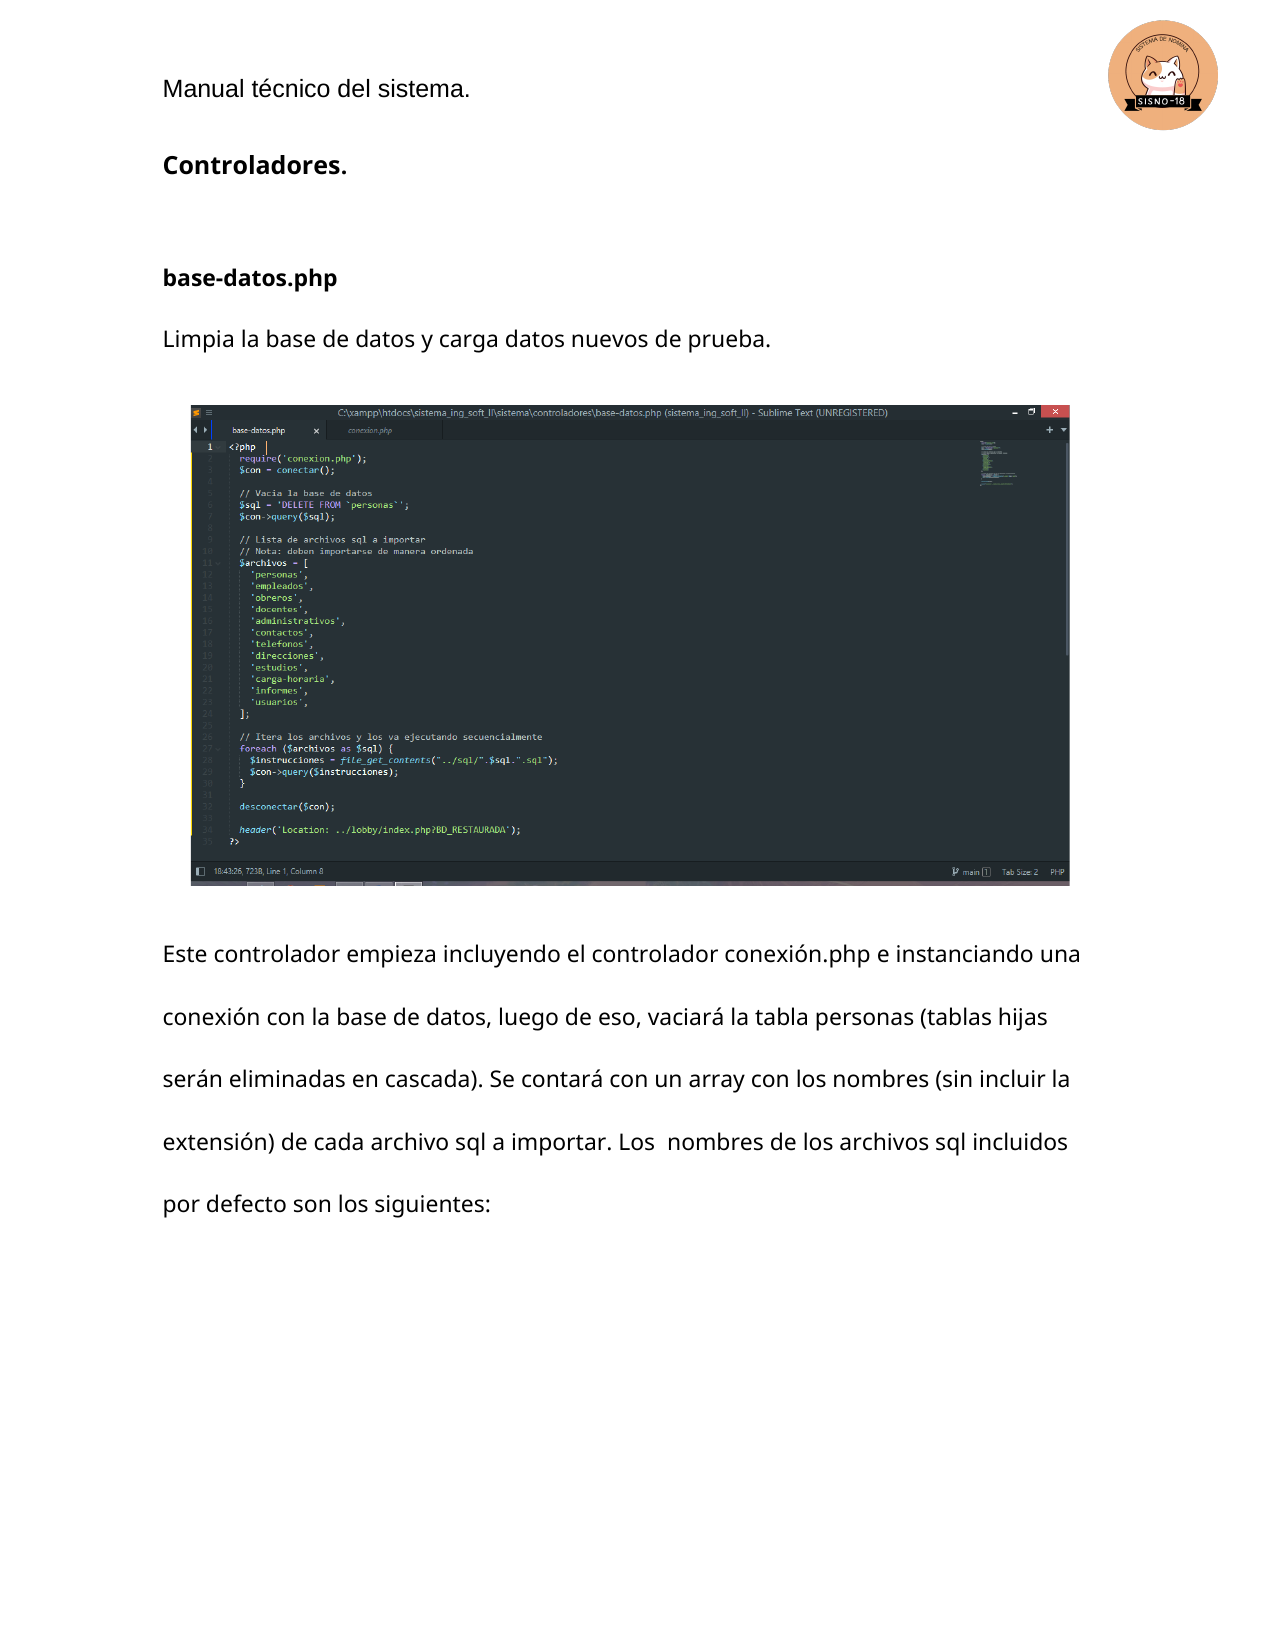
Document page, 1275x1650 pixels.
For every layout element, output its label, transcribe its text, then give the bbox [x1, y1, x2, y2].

picture [190, 405, 1070, 886]
picture [1101, 12, 1225, 136]
subtitle base-datos.php [162, 262, 1098, 293]
text Controladores. [162, 148, 1098, 182]
text Limpia la base de datos y carga datos nuevos de prueba. [162, 322, 1098, 354]
text Este controlador empieza incluyendo el controlador conexión.php e instanciando una conexión con la base de datos, luego de eso, vaciará la tabla personas (tablas hijas serán eliminadas en cascada). Se contará con un array con los nombres (sin incluir la extensión) de cada archivo sql a importar. Los nombres de los archivos sql incluidos por defecto son los siguientes: [162, 938, 1098, 1219]
